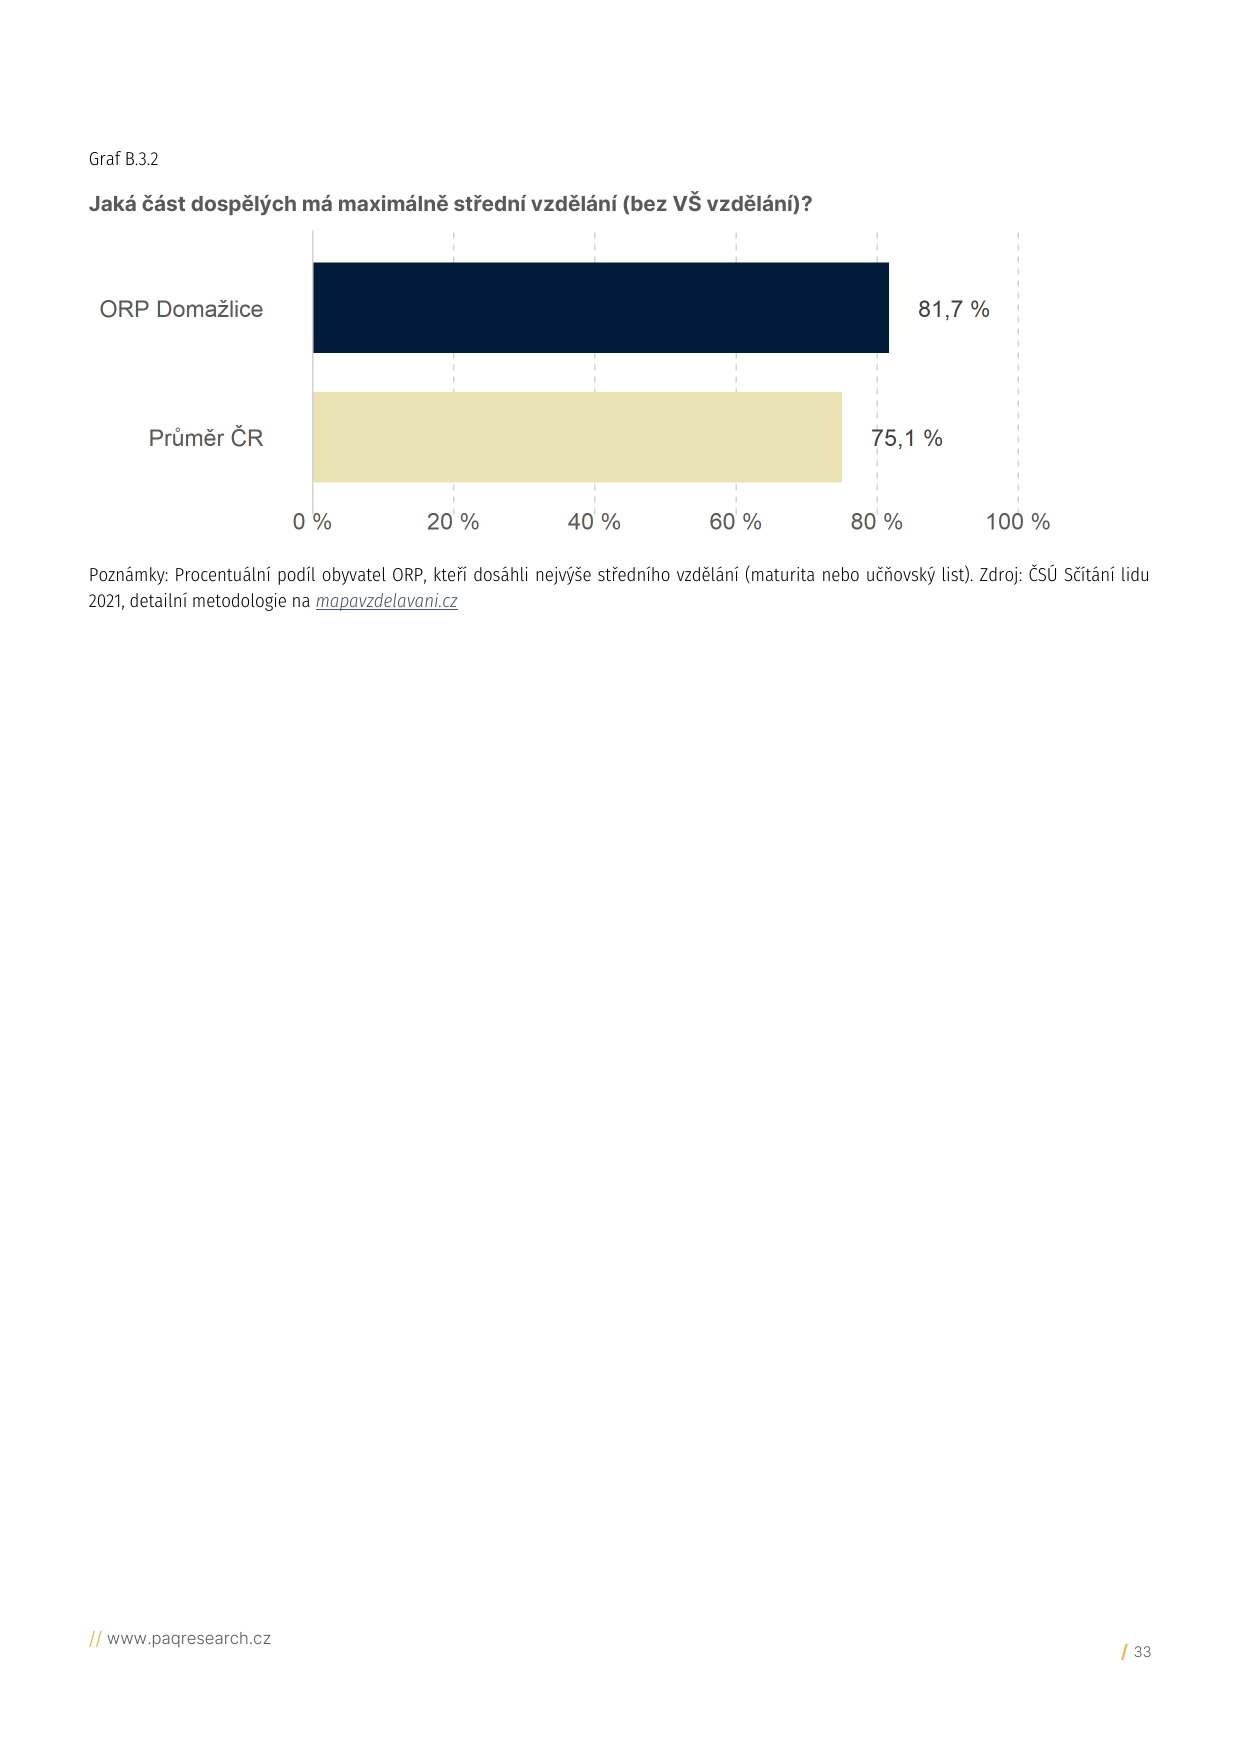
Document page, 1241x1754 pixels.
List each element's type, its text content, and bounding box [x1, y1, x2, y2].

text Poznámky: Procentuální podíl obyvatel ORP, kteří dosáhli nejvýše středního vzdělání (maturita nebo učňovský list). Zdroj: ČSÚ Sčítání lidu 2021, detailní metodologie na mapavzdelavani.cz [89, 564, 1152, 613]
text Graf B.3.2 [89, 148, 1152, 170]
text Jaká část dospělých má maximálně střední vzdělání (bez VŠ vzdělání)? [89, 186, 1152, 216]
picture [88, 216, 1139, 548]
